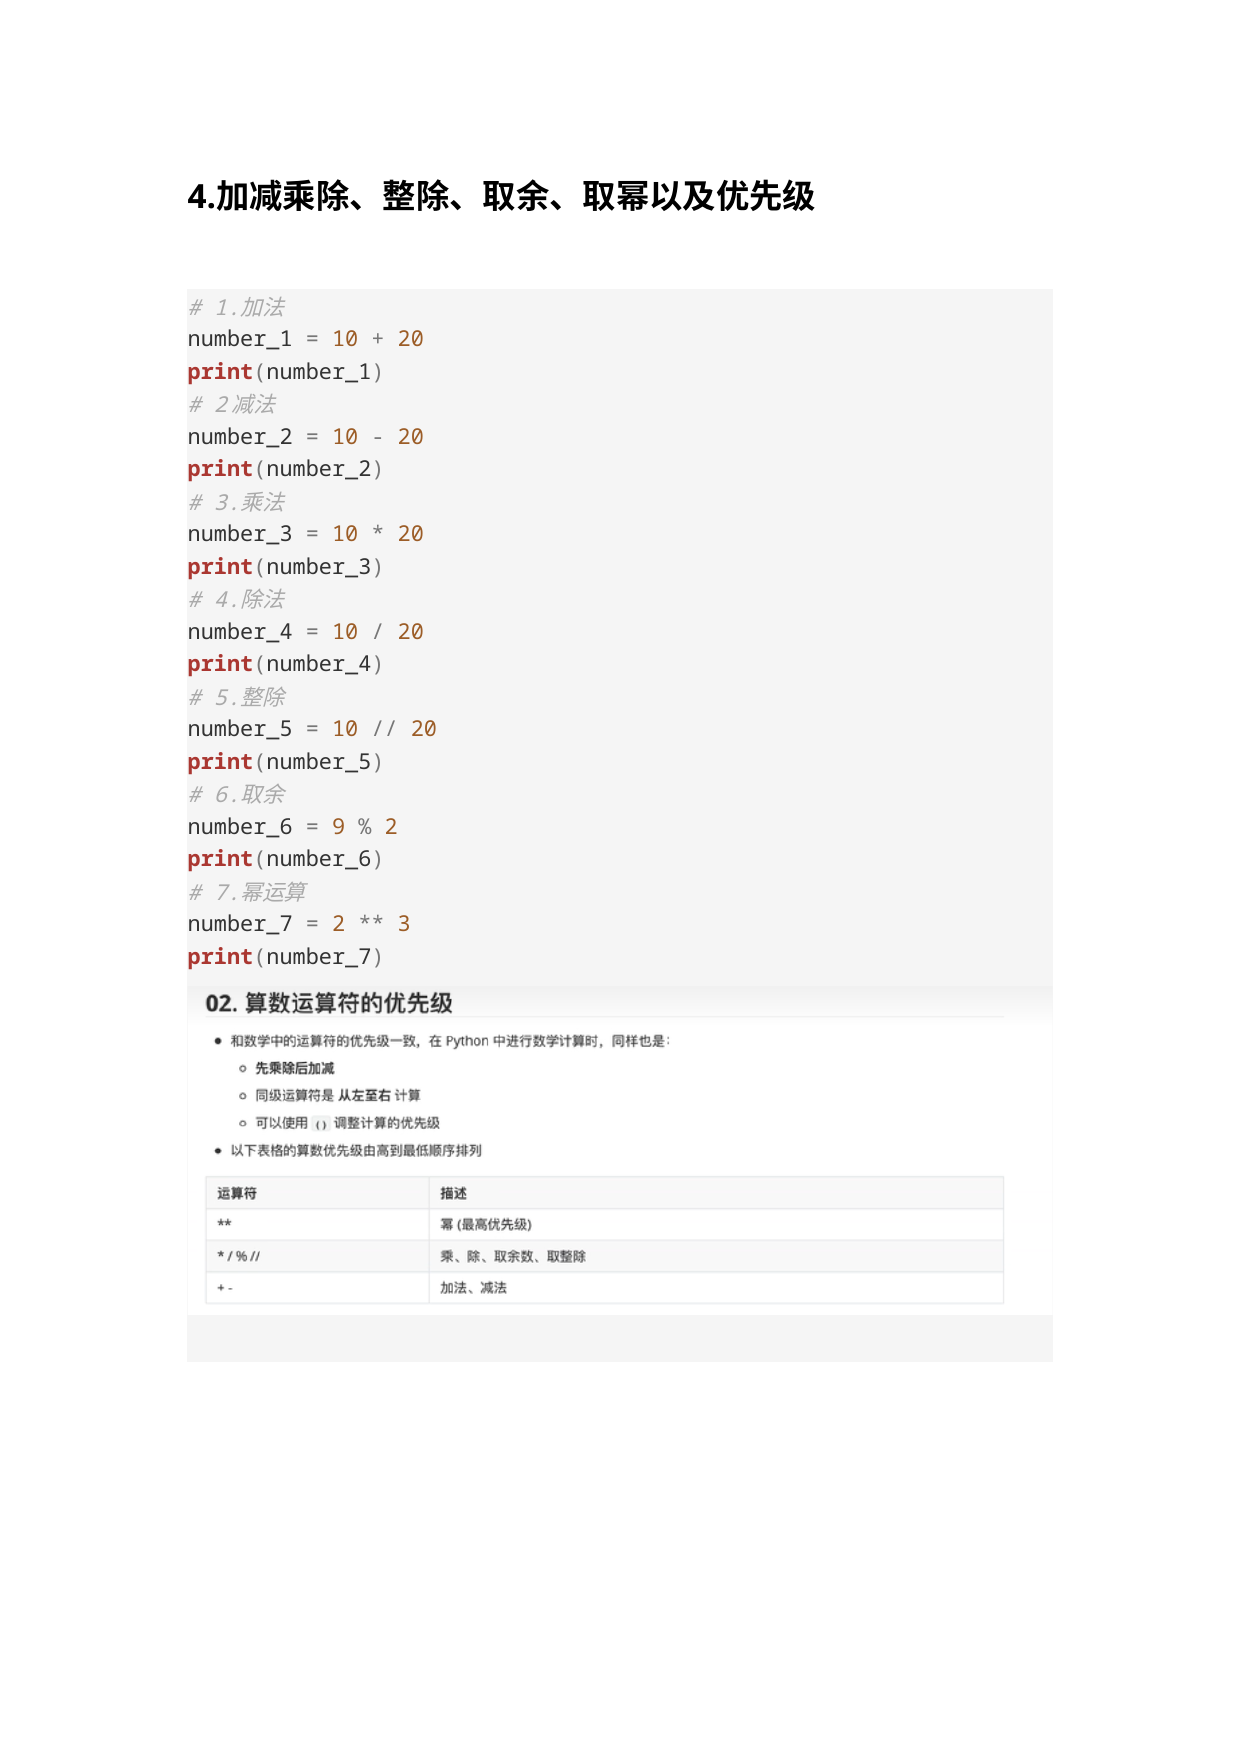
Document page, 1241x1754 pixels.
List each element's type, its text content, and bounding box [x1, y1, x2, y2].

text print(number_2) [187, 452, 1053, 484]
text # 4.除法 [187, 582, 1053, 614]
text # 5.整除 [187, 679, 1053, 712]
text number_1 = 10 + 20 [187, 322, 1053, 354]
text # 6.取余 [187, 777, 1053, 809]
text # 3.乘法 [187, 484, 1053, 517]
text number_5 = 10 // 20 [187, 712, 1053, 744]
text number_3 = 10 * 20 [187, 517, 1053, 549]
text print(number_7) [187, 939, 1053, 972]
text number_7 = 2 ** 3 [187, 907, 1053, 939]
text print(number_1) [187, 354, 1053, 387]
text number_6 = 9 % 2 [187, 809, 1053, 842]
text print(number_6) [187, 842, 1053, 874]
picture [187, 986, 1053, 1315]
text print(number_3) [187, 549, 1053, 582]
subtitle 4.加减乘除、整除、取余、取幂以及优先级 [187, 162, 1053, 227]
text print(number_5) [187, 744, 1053, 777]
text # 1.加法 [187, 289, 1053, 322]
text number_4 = 10 / 20 [187, 614, 1053, 647]
text # 2减法 [187, 387, 1053, 419]
text print(number_4) [187, 647, 1053, 679]
text number_2 = 10 - 20 [187, 419, 1053, 452]
text # 7.幂运算 [187, 874, 1053, 907]
